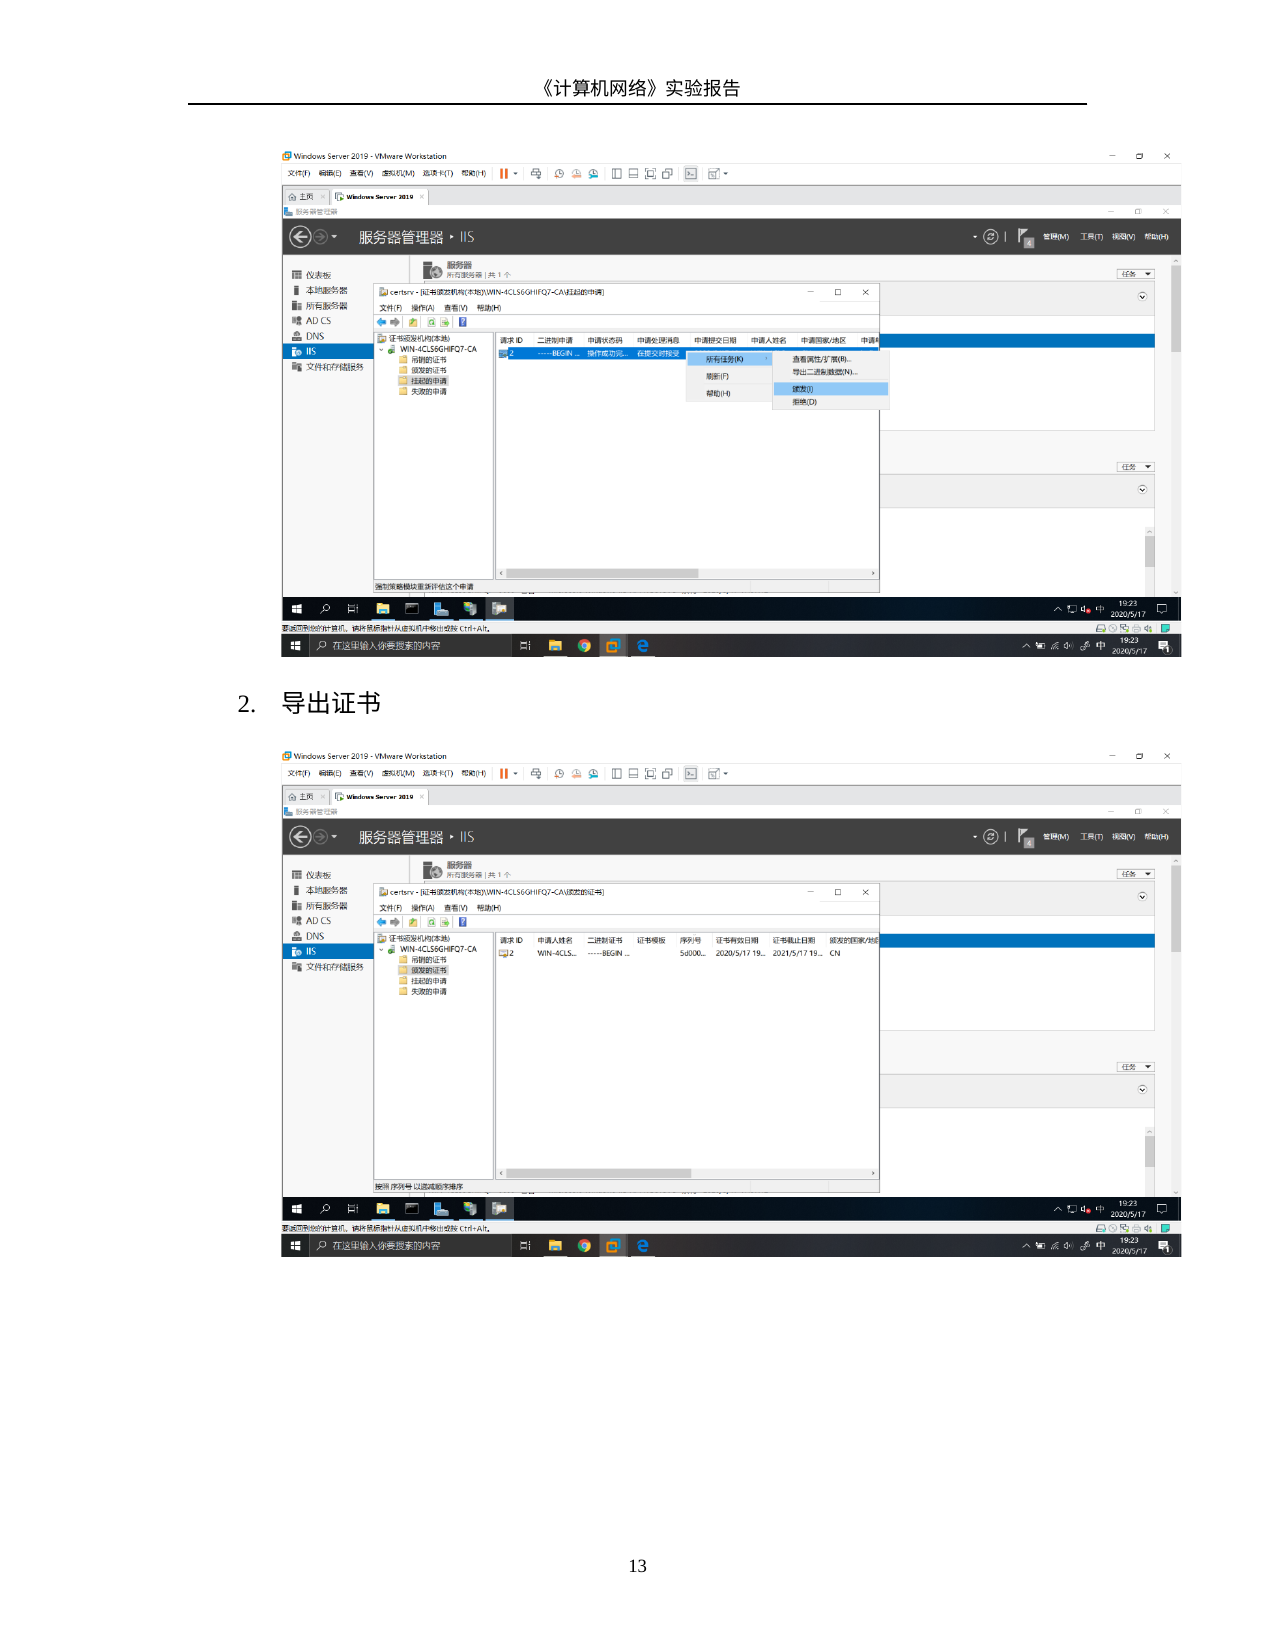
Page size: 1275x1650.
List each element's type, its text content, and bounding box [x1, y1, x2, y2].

picture [281, 750, 1182, 1257]
list 导出证书 [237, 683, 1087, 719]
picture [281, 150, 1182, 657]
